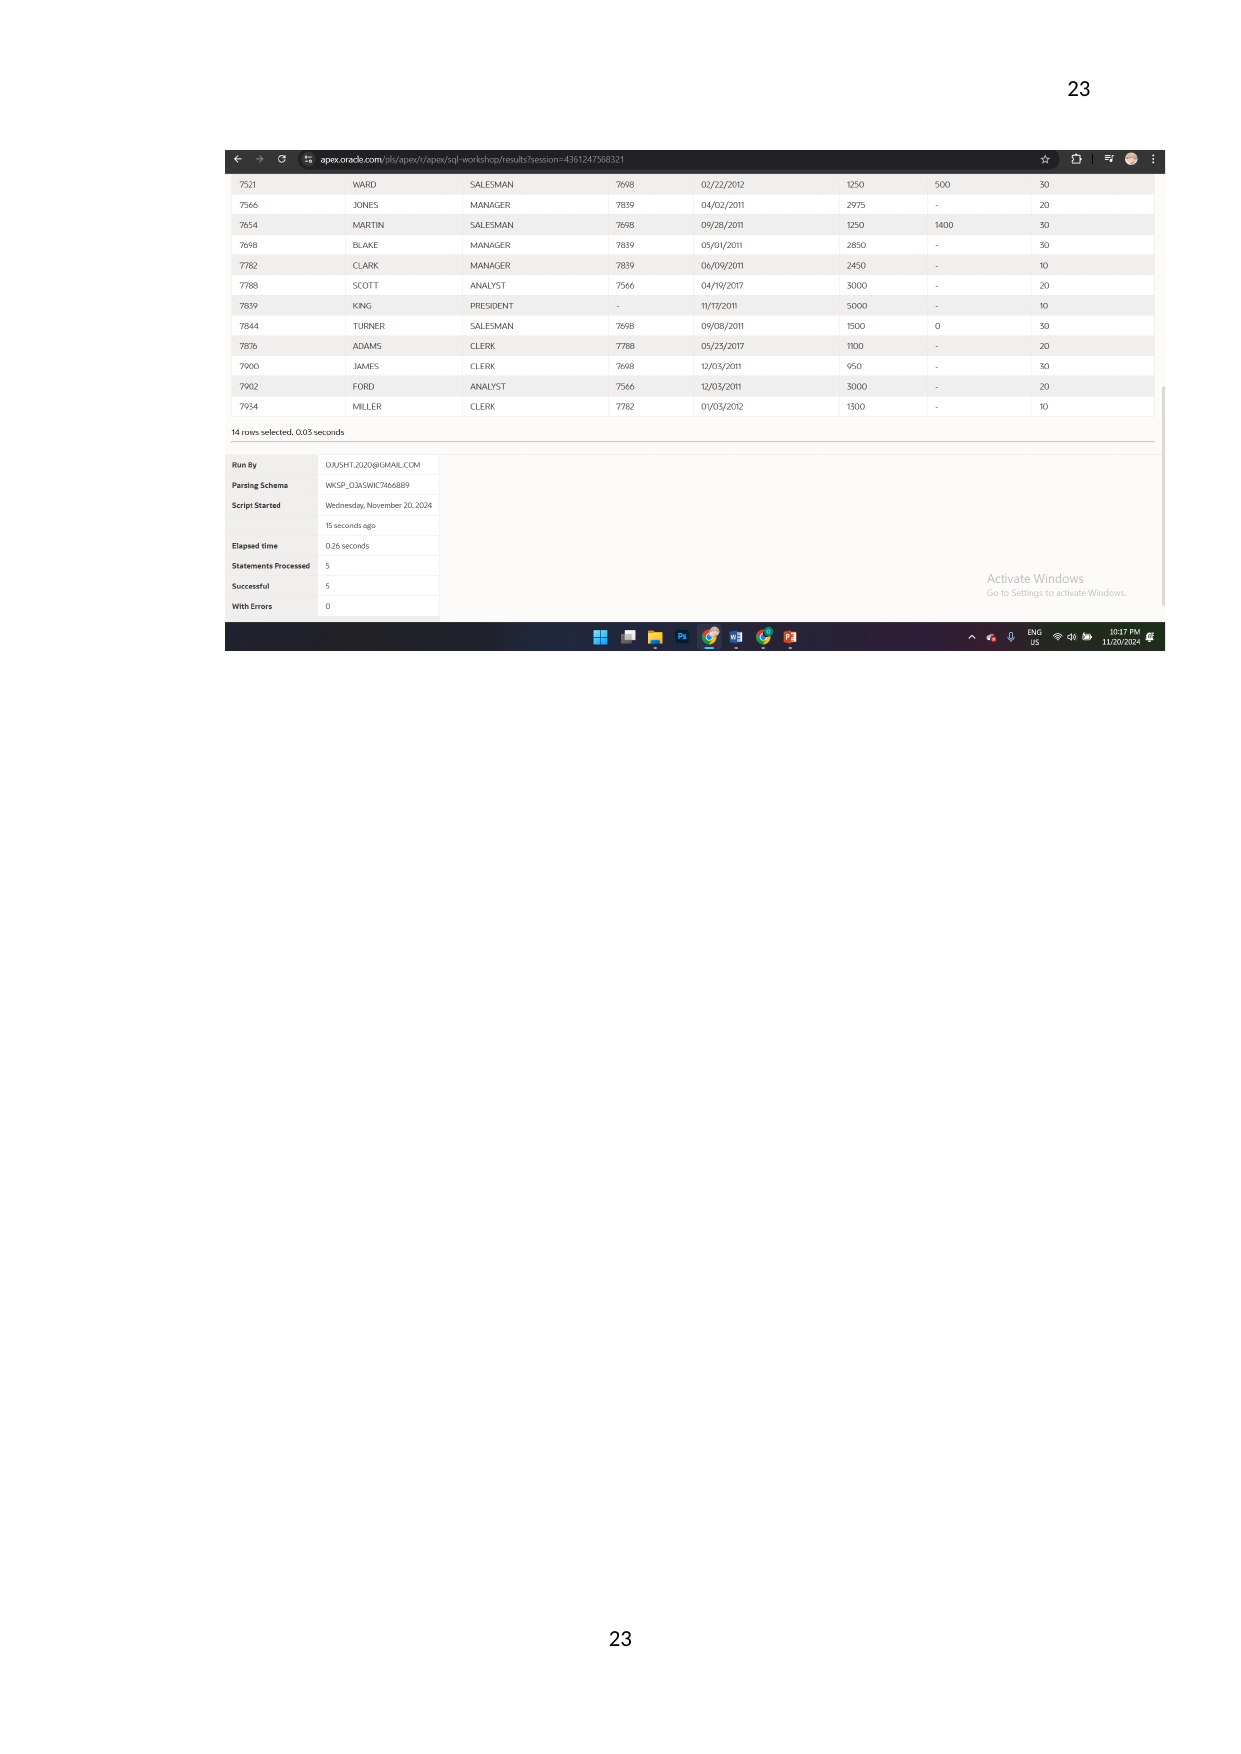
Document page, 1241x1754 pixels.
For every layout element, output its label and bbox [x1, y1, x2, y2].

picture [225, 150, 1166, 651]
